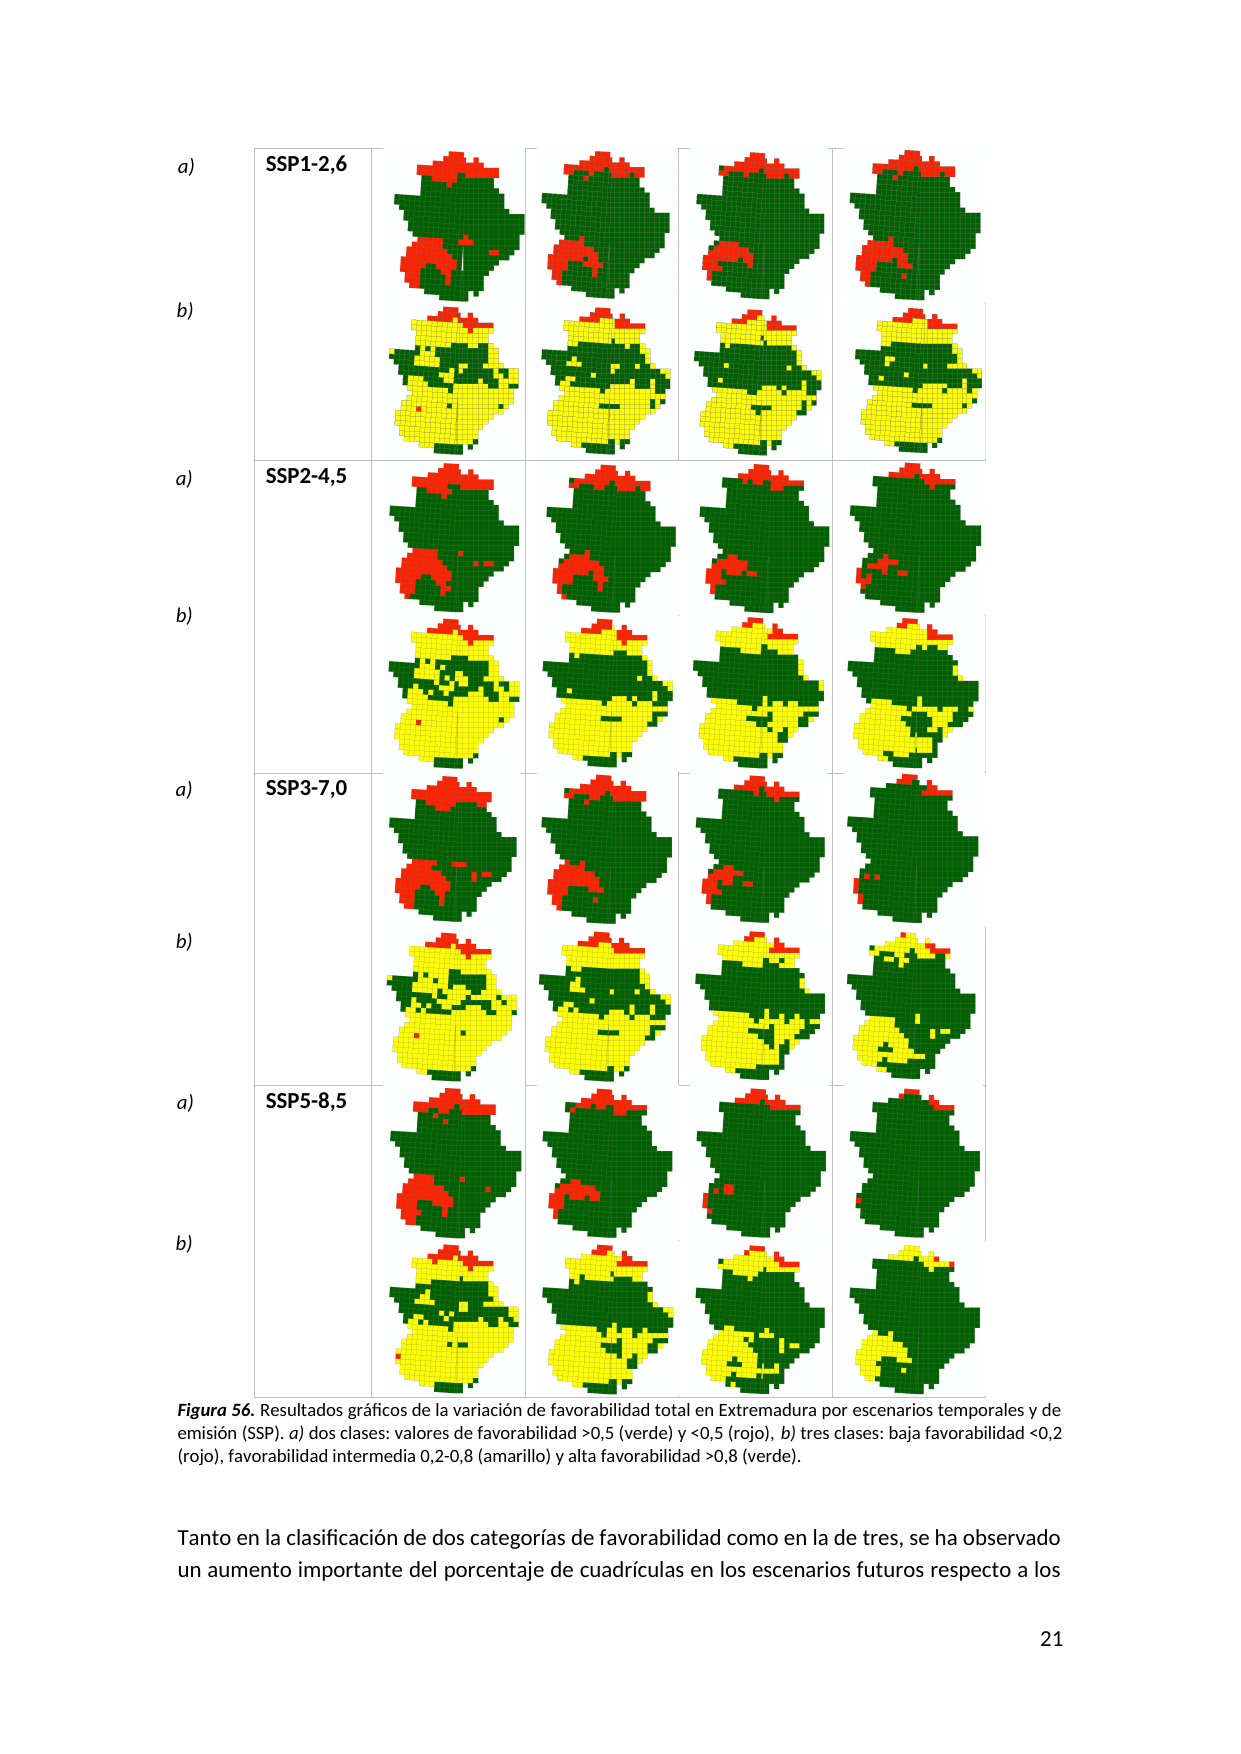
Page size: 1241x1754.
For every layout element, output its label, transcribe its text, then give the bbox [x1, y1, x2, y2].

picture [843, 1241, 986, 1396]
picture [843, 616, 986, 771]
picture [383, 304, 524, 458]
picture [690, 616, 831, 771]
picture [843, 773, 986, 927]
picture [690, 304, 827, 458]
picture [536, 461, 679, 615]
table_cell [679, 774, 832, 1085]
picture [843, 929, 980, 1083]
table_cell [679, 461, 832, 772]
table_cell SSP5-8,5 [255, 1086, 371, 1397]
table_cell [833, 774, 985, 1085]
table_cell [526, 774, 678, 1085]
table_cell [372, 461, 525, 772]
picture [536, 148, 677, 303]
picture [690, 1241, 832, 1396]
picture [690, 148, 828, 303]
picture [383, 1085, 526, 1240]
picture [383, 148, 526, 303]
picture [383, 929, 522, 1083]
table_cell SSP1-2,6 [255, 149, 371, 460]
picture [843, 461, 986, 615]
table_cell [833, 461, 985, 772]
table_cell [372, 774, 525, 1085]
picture [536, 304, 675, 458]
table_cell [526, 1086, 678, 1397]
picture [690, 929, 830, 1083]
picture [383, 773, 521, 927]
table_cell [372, 1086, 525, 1397]
picture [383, 1241, 526, 1396]
picture [536, 929, 676, 1083]
table_cell [833, 149, 985, 460]
table_cell [372, 149, 525, 460]
table_cell [679, 149, 832, 460]
picture [690, 1085, 829, 1240]
table_cell SSP2-4,5 [255, 461, 371, 772]
picture [843, 304, 986, 458]
picture [843, 1085, 984, 1240]
picture [536, 1241, 679, 1396]
picture [843, 148, 986, 303]
picture [536, 773, 678, 927]
picture [536, 616, 679, 771]
table_cell [833, 1086, 985, 1397]
picture [690, 461, 833, 615]
table_cell [526, 461, 678, 772]
table_cell [526, 149, 678, 460]
text Figura 56. Resultados gráficos de la variación de favorabilidad total en Extremadura por escenarios temporales y de emisión (SSP). a) dos clases: valores de favorabilidad >0,5 (verde) y <0,5 (rojo), b) tres clases: baja favorabilidad <0,2 (rojo), favorabilidad intermedia 0,2-0,8 (amarillo) y alta favorabilidad >0,8 (verde). [177, 1398, 1063, 1467]
picture [383, 461, 526, 615]
picture [690, 773, 828, 927]
table_cell [679, 1086, 832, 1397]
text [177, 1523, 1063, 1583]
table_cell SSP3-7,0 [255, 774, 371, 1085]
picture [536, 1085, 679, 1240]
picture [383, 616, 524, 771]
